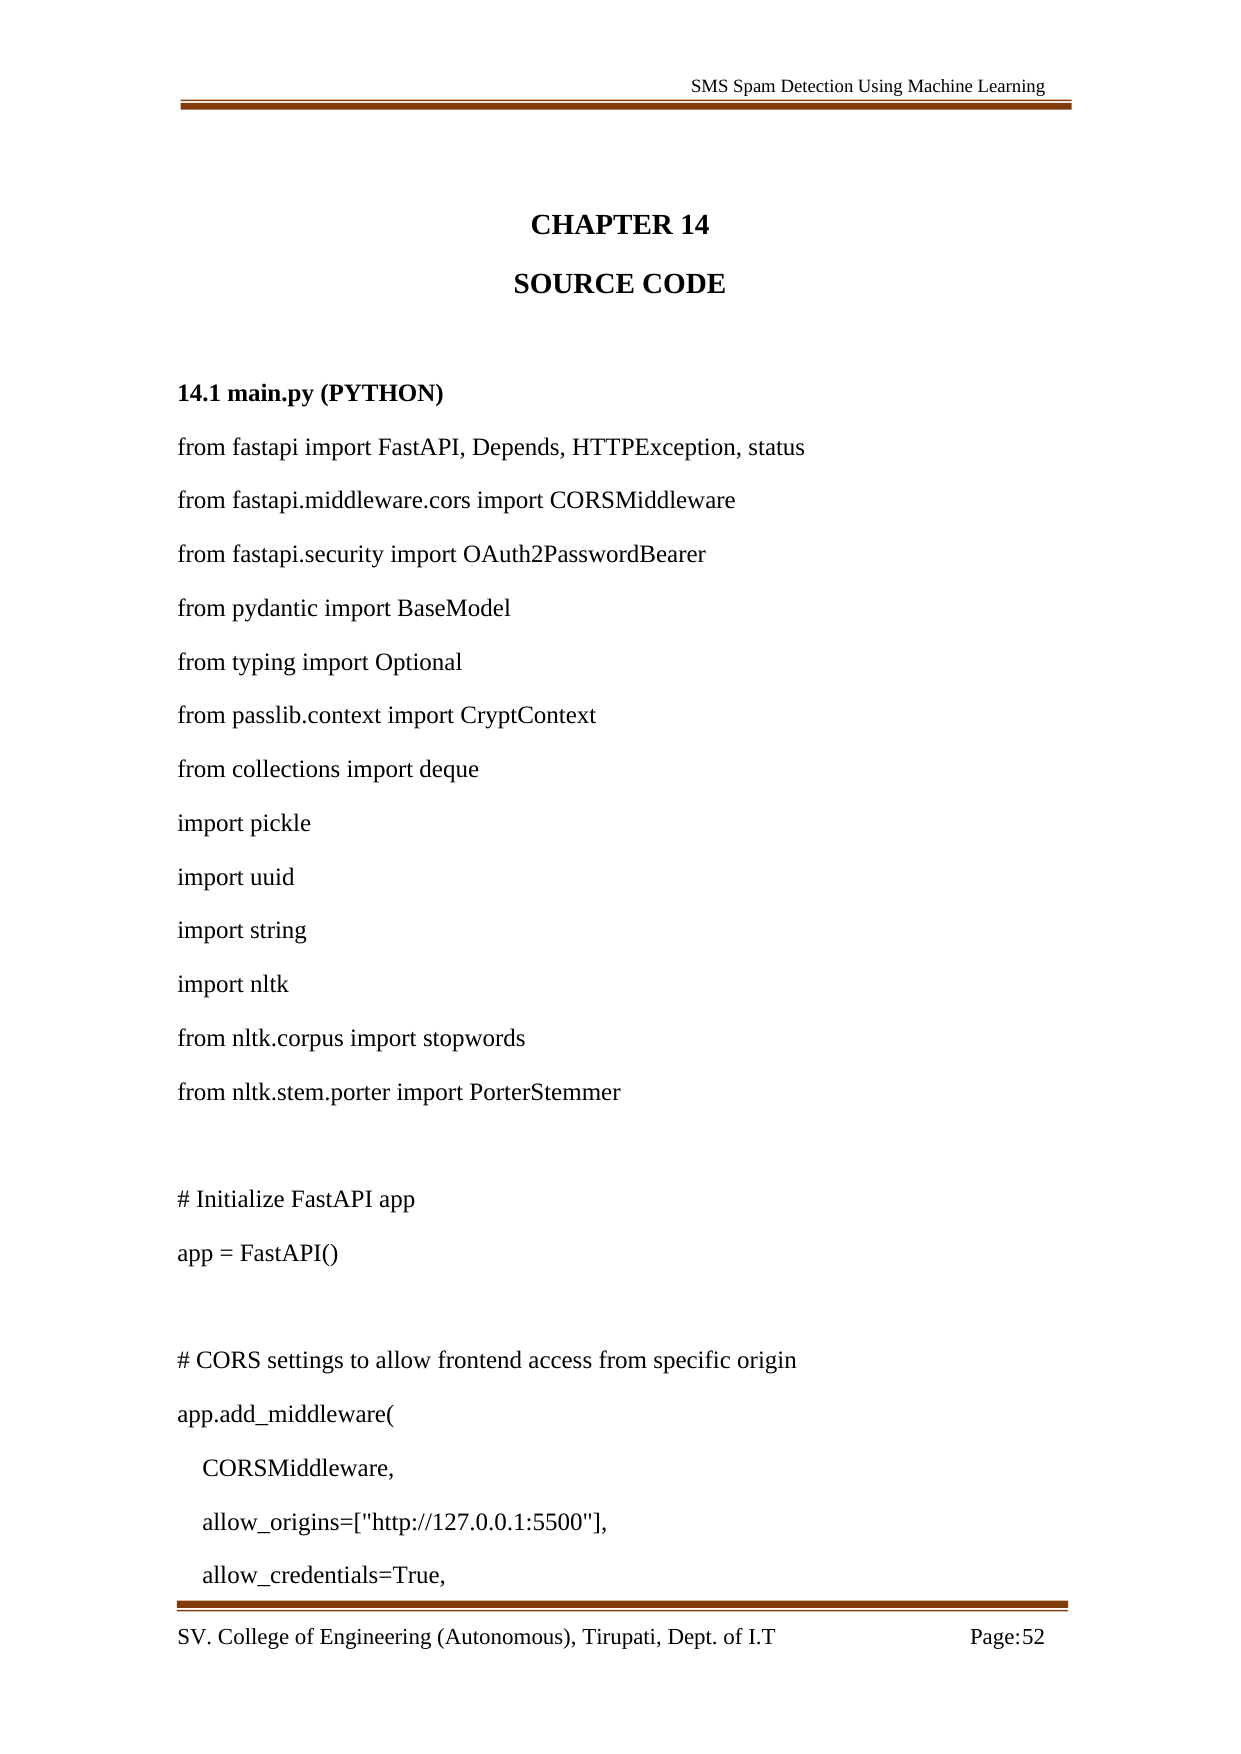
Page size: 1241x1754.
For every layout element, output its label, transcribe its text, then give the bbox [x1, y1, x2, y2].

text CORSMiddleware, [177, 1453, 1063, 1482]
text # CORS settings to allow frontend access from specific origin [177, 1346, 1063, 1374]
text import string [177, 916, 1063, 944]
text allow_credentials=True, [177, 1561, 1063, 1589]
text SOURCE CODE [177, 266, 1063, 299]
text allow_origins=["http://127.0.0.1:5500"], [177, 1507, 1063, 1536]
text app.add_middleware( [177, 1399, 1063, 1428]
text CHAPTER 14 [177, 207, 1063, 241]
text from typing import Optional [177, 647, 1063, 676]
text from passlib.context import CryptContext [177, 701, 1063, 729]
text import uuid [177, 862, 1063, 891]
text from collections import deque [177, 754, 1063, 783]
text import pickle [177, 808, 1063, 837]
text from nltk.stem.porter import PorterStemmer [177, 1077, 1063, 1106]
text 14.1 main.py (PYTHON) [177, 378, 1063, 407]
text from nltk.corpus import stopwords [177, 1023, 1063, 1052]
text from pydantic import BaseModel [177, 593, 1063, 622]
text from fastapi.security import OAuth2PasswordBearer [177, 539, 1063, 568]
text app = FastAPI() [177, 1238, 1063, 1267]
text # Initialize FastAPI app [177, 1184, 1063, 1213]
text import nltk [177, 969, 1063, 998]
text from fastapi.middleware.cors import CORSMiddleware [177, 486, 1063, 514]
text from fastapi import FastAPI, Depends, HTTPException, status [177, 432, 1063, 461]
